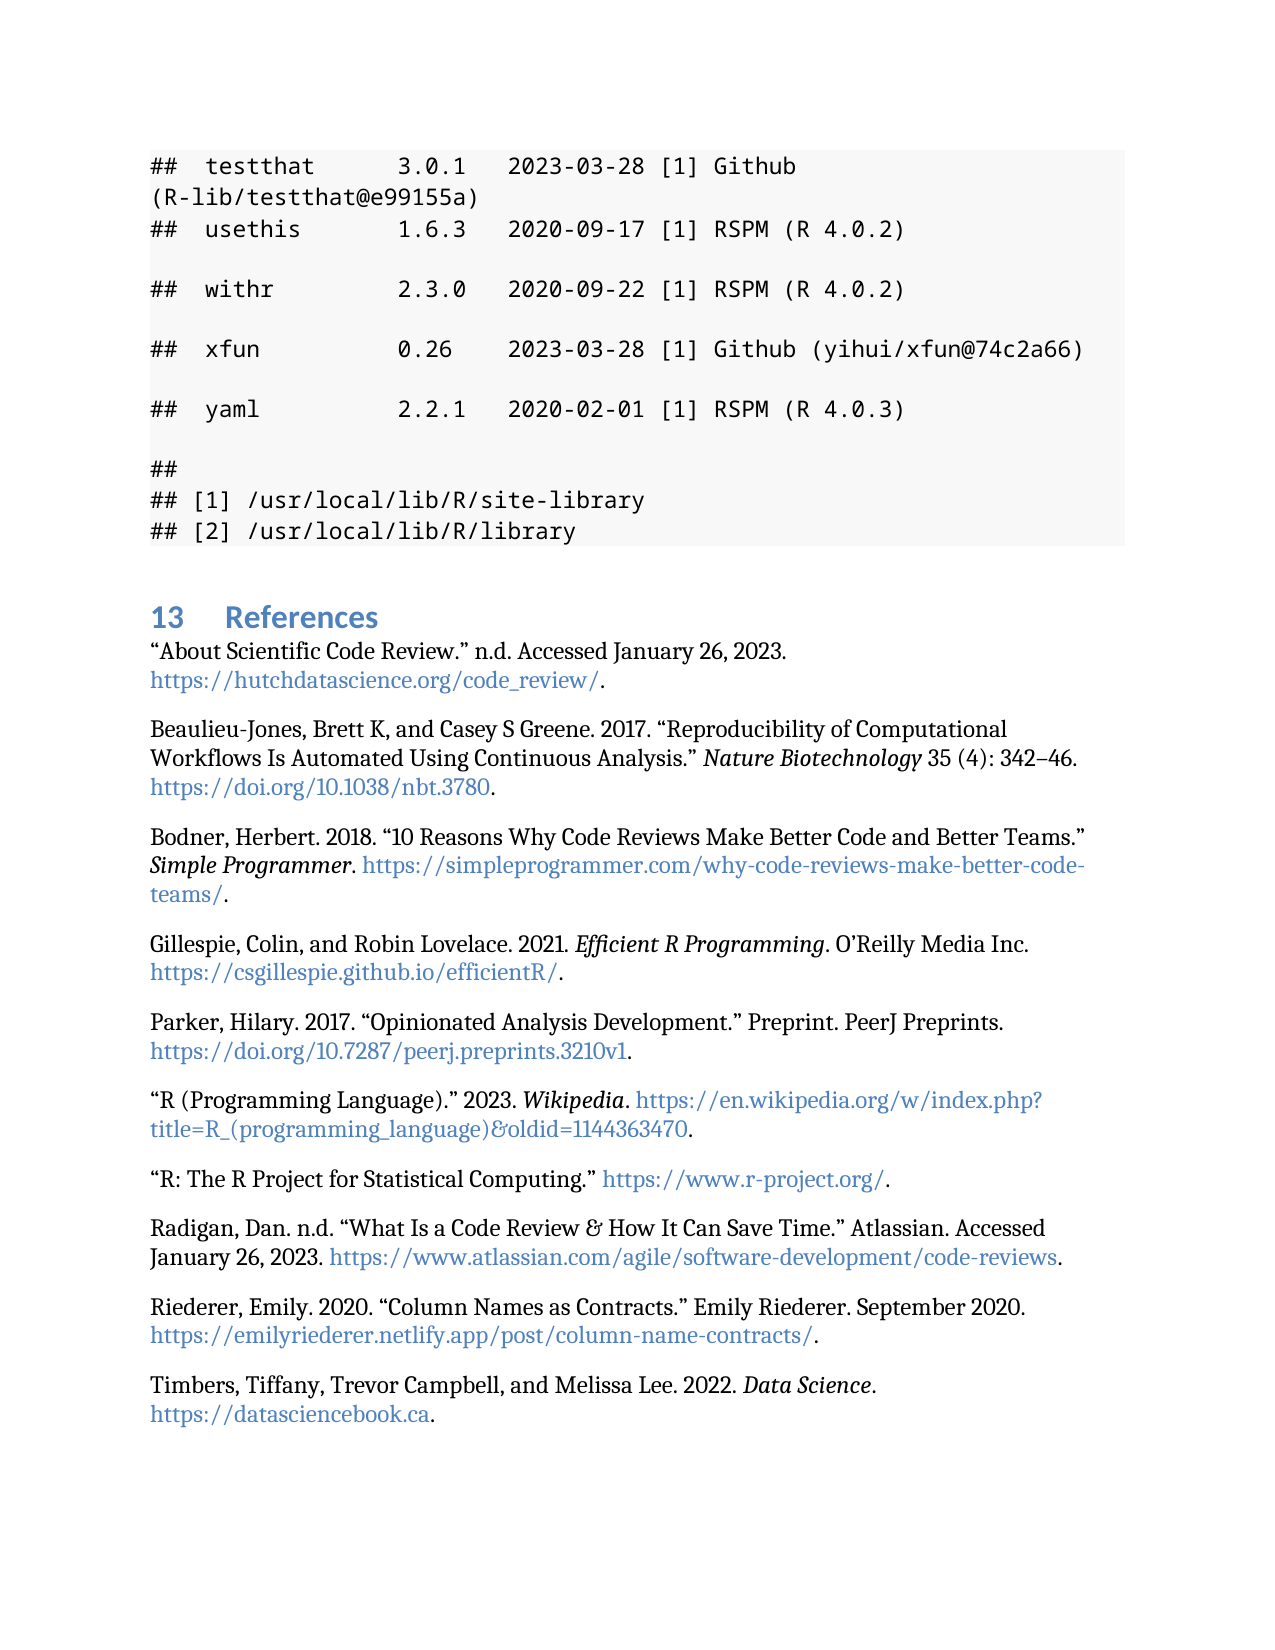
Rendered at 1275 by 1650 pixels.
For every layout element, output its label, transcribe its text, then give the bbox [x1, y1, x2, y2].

text Timbers, Tiffany, Trevor Campbell, and Melissa Lee. 2022. Data Science. https://datasciencebook.ca. [150, 1371, 1125, 1428]
text “R: The R Project for Statistical Computing.” https://www.r-project.org/. [150, 1164, 1125, 1193]
text Radigan, Dan. n.d. “What Is a Code Review & How It Can Save Time.” Atlassian. Accessed January 26, 2023. https://www.atlassian.com/agile/software-development/code-reviews. [150, 1214, 1125, 1272]
text “R (Programming Language).” 2023. Wikipedia. https://en.wikipedia.org/w/index.php?title=R_(programming_language)&oldid=1144363470. [150, 1086, 1125, 1144]
text Beaulieu-Jones, Brett K, and Casey S Greene. 2017. “Reproducibility of Computational Workflows Is Automated Using Continuous Analysis.” Nature Biotechnology 35 (4): 342–46. https://doi.org/10.1038/nbt.3780. [150, 715, 1125, 802]
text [150, 150, 1125, 546]
text Bodner, Herbert. 2018. “10 Reasons Why Code Reviews Make Better Code and Better Teams.” Simple Programmer. https://simpleprogrammer.com/why-code-reviews-make-better-code-teams/. [150, 822, 1125, 909]
text Gillespie, Colin, and Robin Lovelace. 2021. Efficient R Programming. O’Reilly Media Inc. https://csgillespie.github.io/efficientR/. [150, 929, 1125, 987]
text “About Scientific Code Review.” n.d. Accessed January 26, 2023. https://hutchdatascience.org/code_review/. [150, 637, 1125, 694]
text Parker, Hilary. 2017. “Opinionated Analysis Development.” Preprint. PeerJ Preprints. https://doi.org/10.7287/peerj.preprints.3210v1. [150, 1008, 1125, 1065]
subtitle 13 References [150, 596, 1125, 637]
text Riederer, Emily. 2020. “Column Names as Contracts.” Emily Riederer. September 2020. https://emilyriederer.netlify.app/post/column-name-contracts/. [150, 1292, 1125, 1350]
